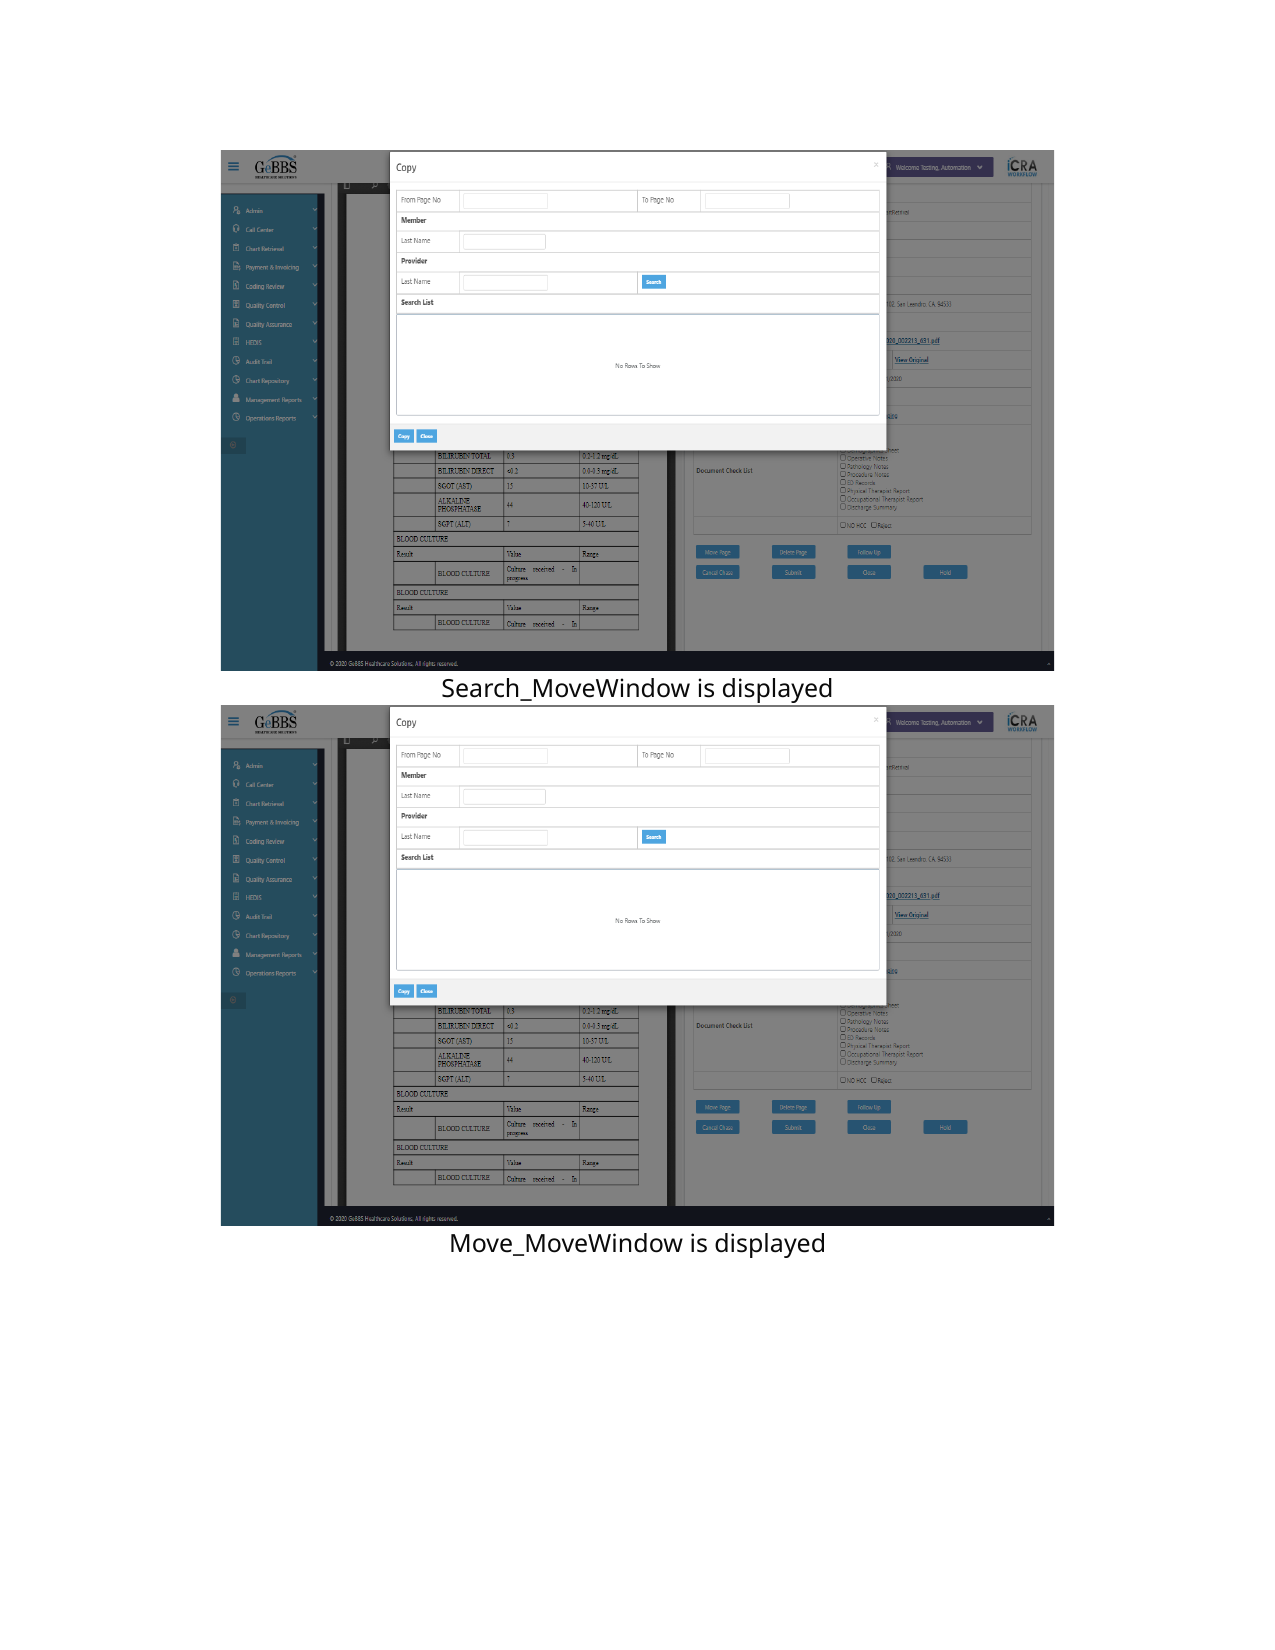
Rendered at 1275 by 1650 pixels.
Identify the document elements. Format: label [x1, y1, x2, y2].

picture [220, 705, 1055, 1226]
picture [220, 150, 1055, 671]
text [150, 150, 1125, 1260]
